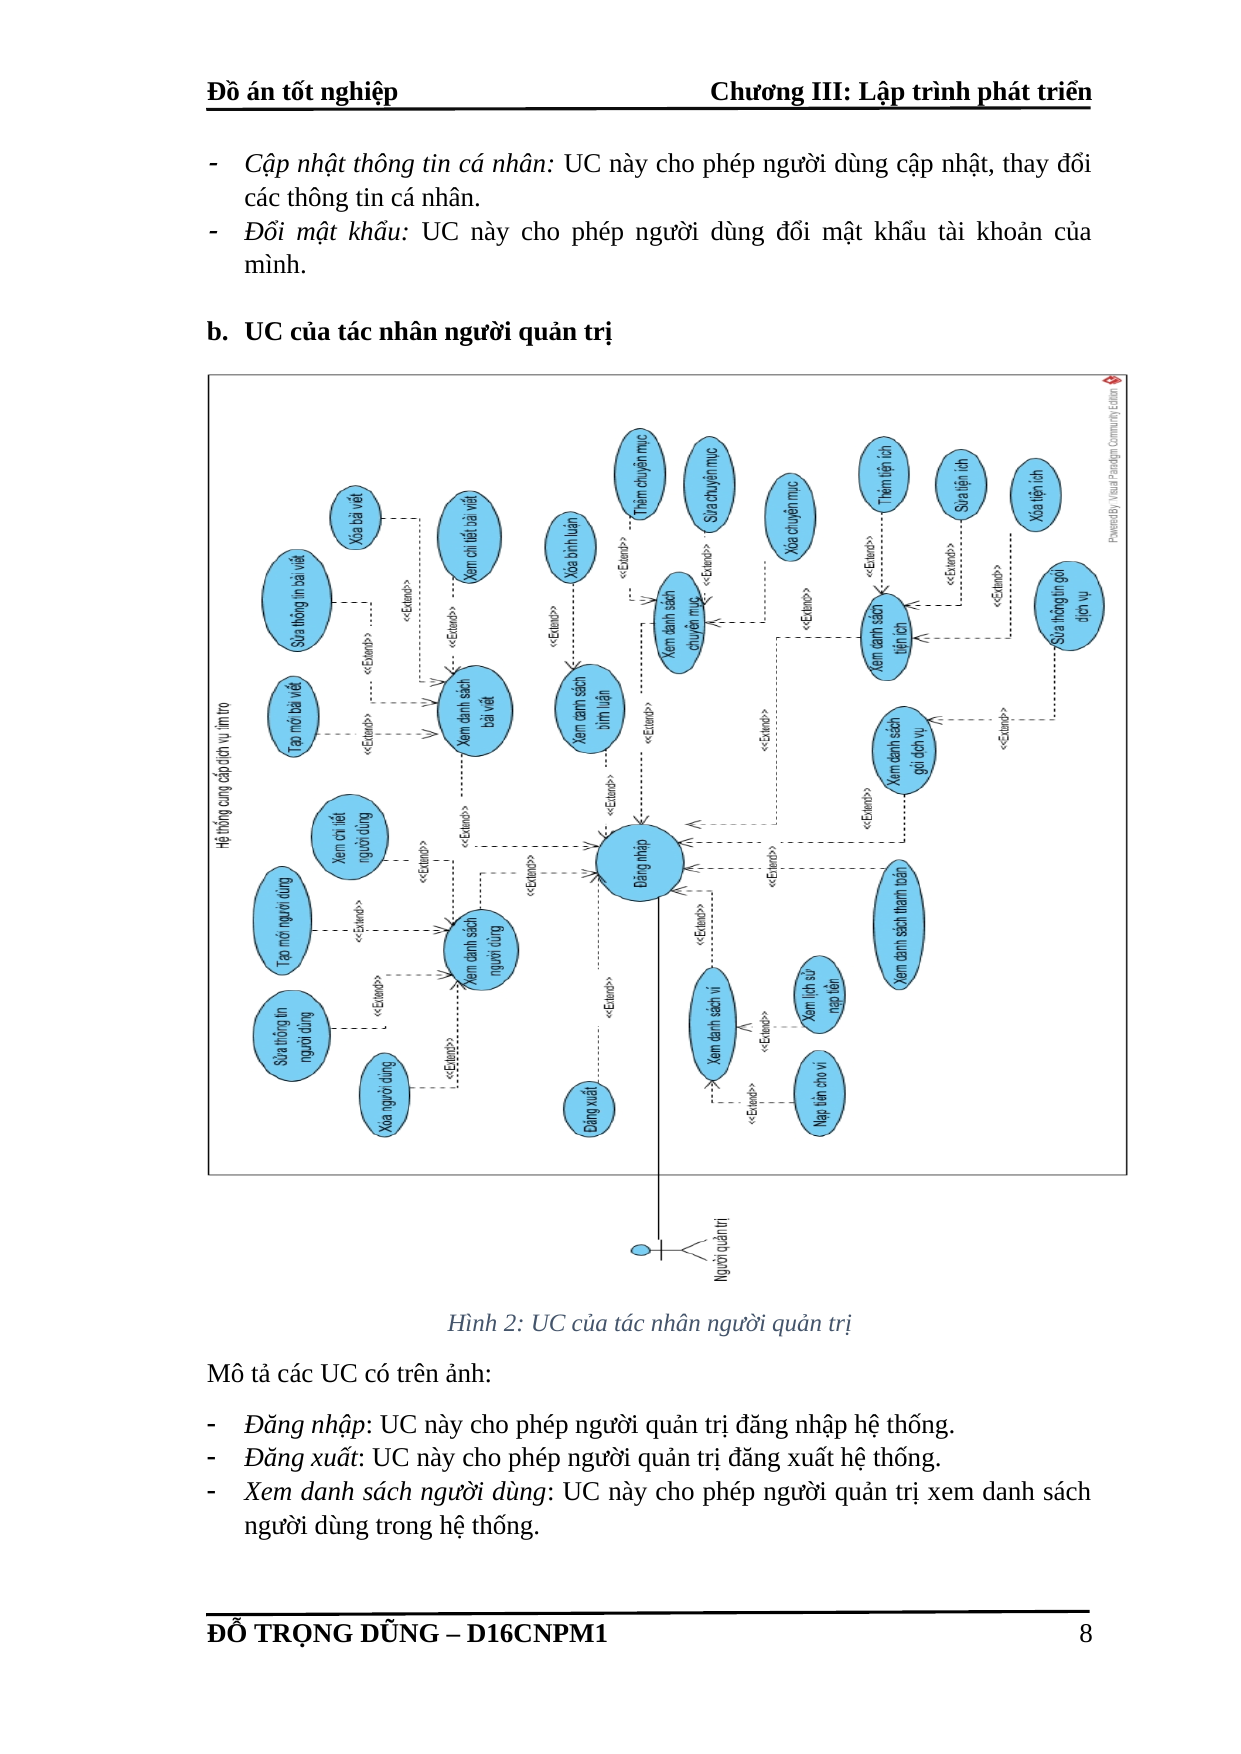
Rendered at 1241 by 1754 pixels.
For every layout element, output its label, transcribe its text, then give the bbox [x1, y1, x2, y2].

text Mô tả các UC có trên ảnh: [207, 1357, 1093, 1389]
list Xem danh sách người dùng: UC này cho phép người quản trị xem danh sách người dùng trong hệ thống. [207, 1475, 1093, 1540]
list Đăng nhập: UC này cho phép người quản trị đăng nhập hệ thống. [207, 1408, 1093, 1439]
text Hình 2: UC của tác nhân người quản trị [207, 1308, 1093, 1337]
list UC của tác nhân người quản trị [207, 316, 1093, 347]
list Đổi mật khẩu: UC này cho phép người dùng đổi mật khẩu tài khoản của mình. [207, 215, 1093, 279]
list Đăng xuất: UC này cho phép người quản trị đăng xuất hệ thống. [207, 1441, 1093, 1473]
list Cập nhật thông tin cá nhân: UC này cho phép người dùng cập nhật, thay đổi các thông tin cá nhân. [207, 148, 1093, 212]
picture [207, 372, 1132, 1289]
